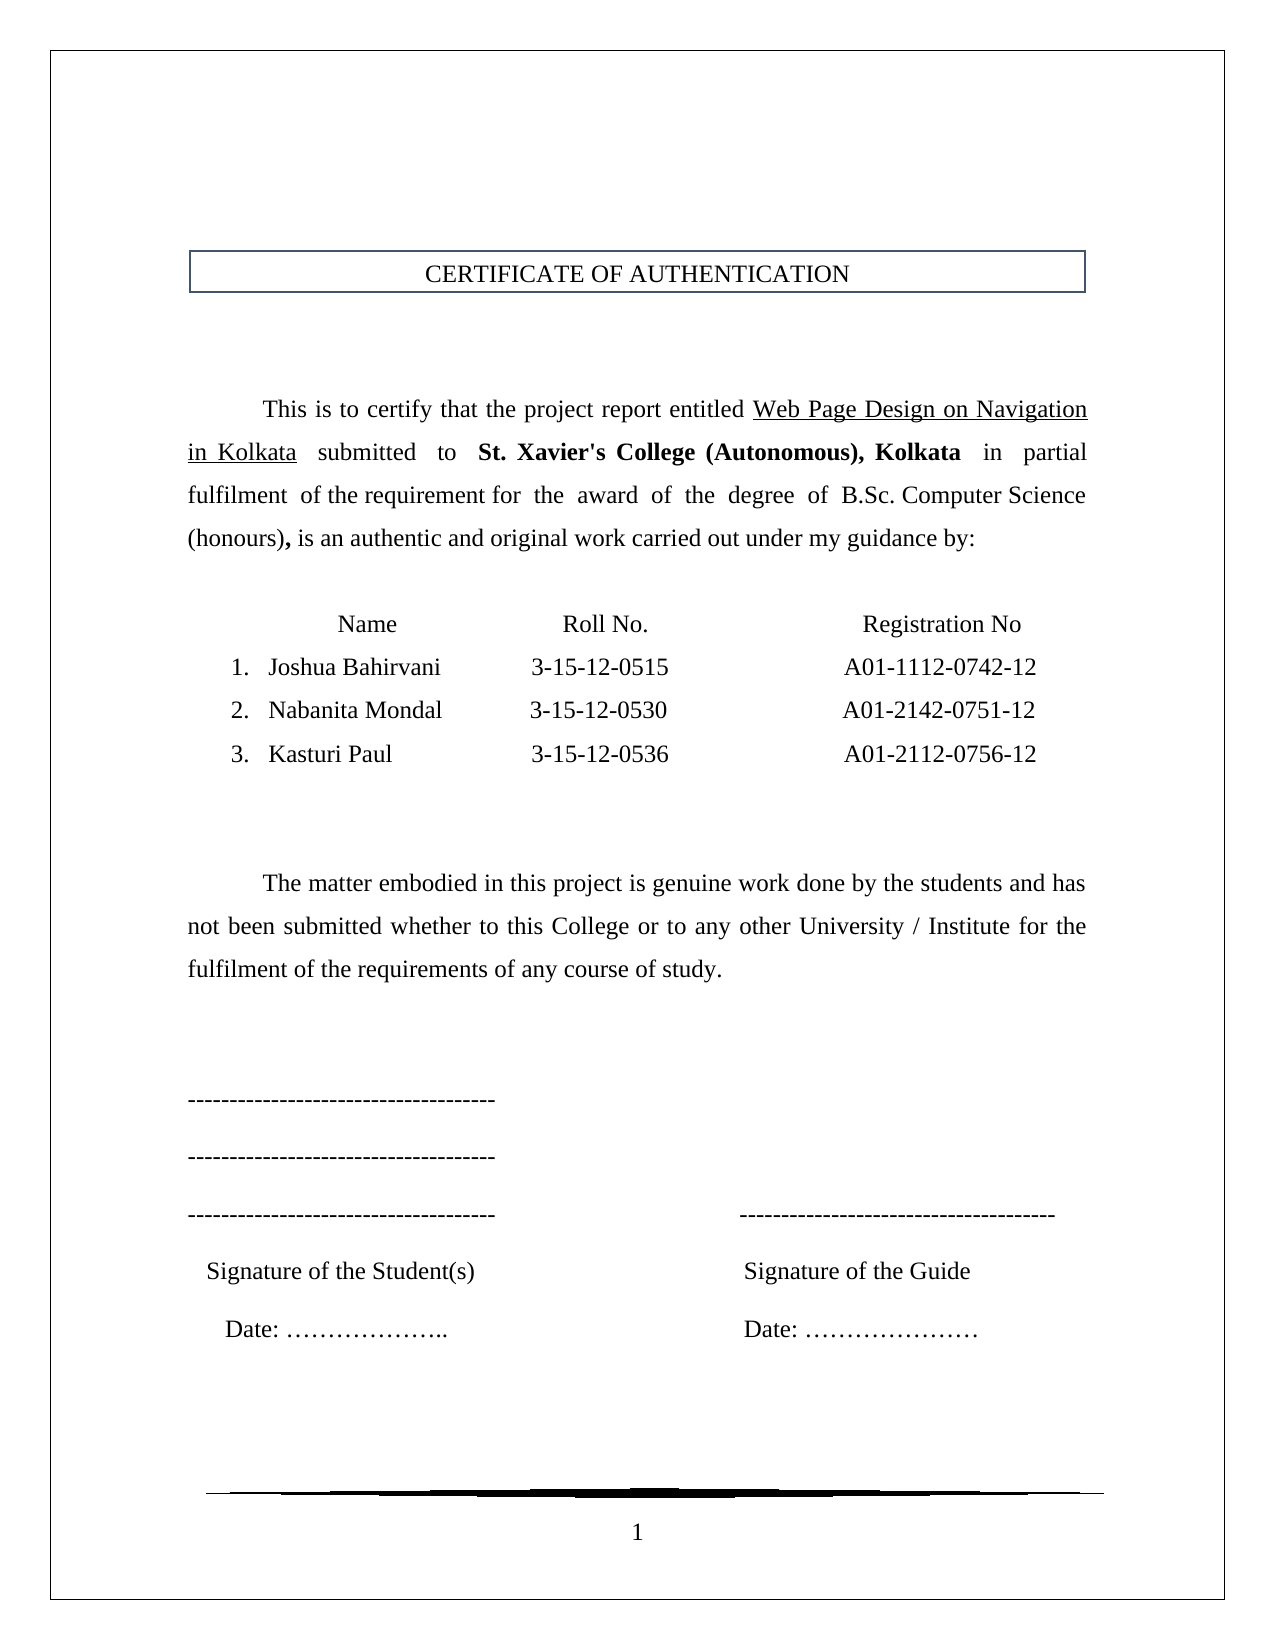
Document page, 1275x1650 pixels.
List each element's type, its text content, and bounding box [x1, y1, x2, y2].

text Date: ……………….. Date: ………………… [187, 1314, 1087, 1342]
text ------------------------------------- [187, 1141, 1087, 1170]
text The matter embodied in this project is genuine work done by the students and has not been submitted whether to this College or to any other University / Institute for the fulfilment of the requirements of any course of study. [187, 868, 1087, 983]
text This is to certify that the project report entitled Web Page Design on Navigation in Kolkata submitted to St. Xavier's College (Autonomous), Kolkata in partial fulfilment of the requirement for the award of the degree of B.Sc. Computer Science (honours), is an authentic and original work carried out under my guidance by: [187, 394, 1087, 552]
list Kasturi Paul 3-15-12-0536 A01-2112-0756-12 [231, 739, 1087, 767]
text Signature of the Student(s) Signature of the Guide [187, 1256, 1087, 1285]
list Nabanita Mondal 3-15-12-0530 A01-2142-0751-12 [231, 696, 1087, 724]
text ------------------------------------- -------------------------------------- [187, 1199, 1087, 1256]
list Joshua Bahirvani 3-15-12-0515 A01-1112-0742-12 [231, 652, 1087, 681]
text Name Roll No. Registration No [187, 609, 1087, 638]
text ------------------------------------- [187, 1084, 1087, 1112]
